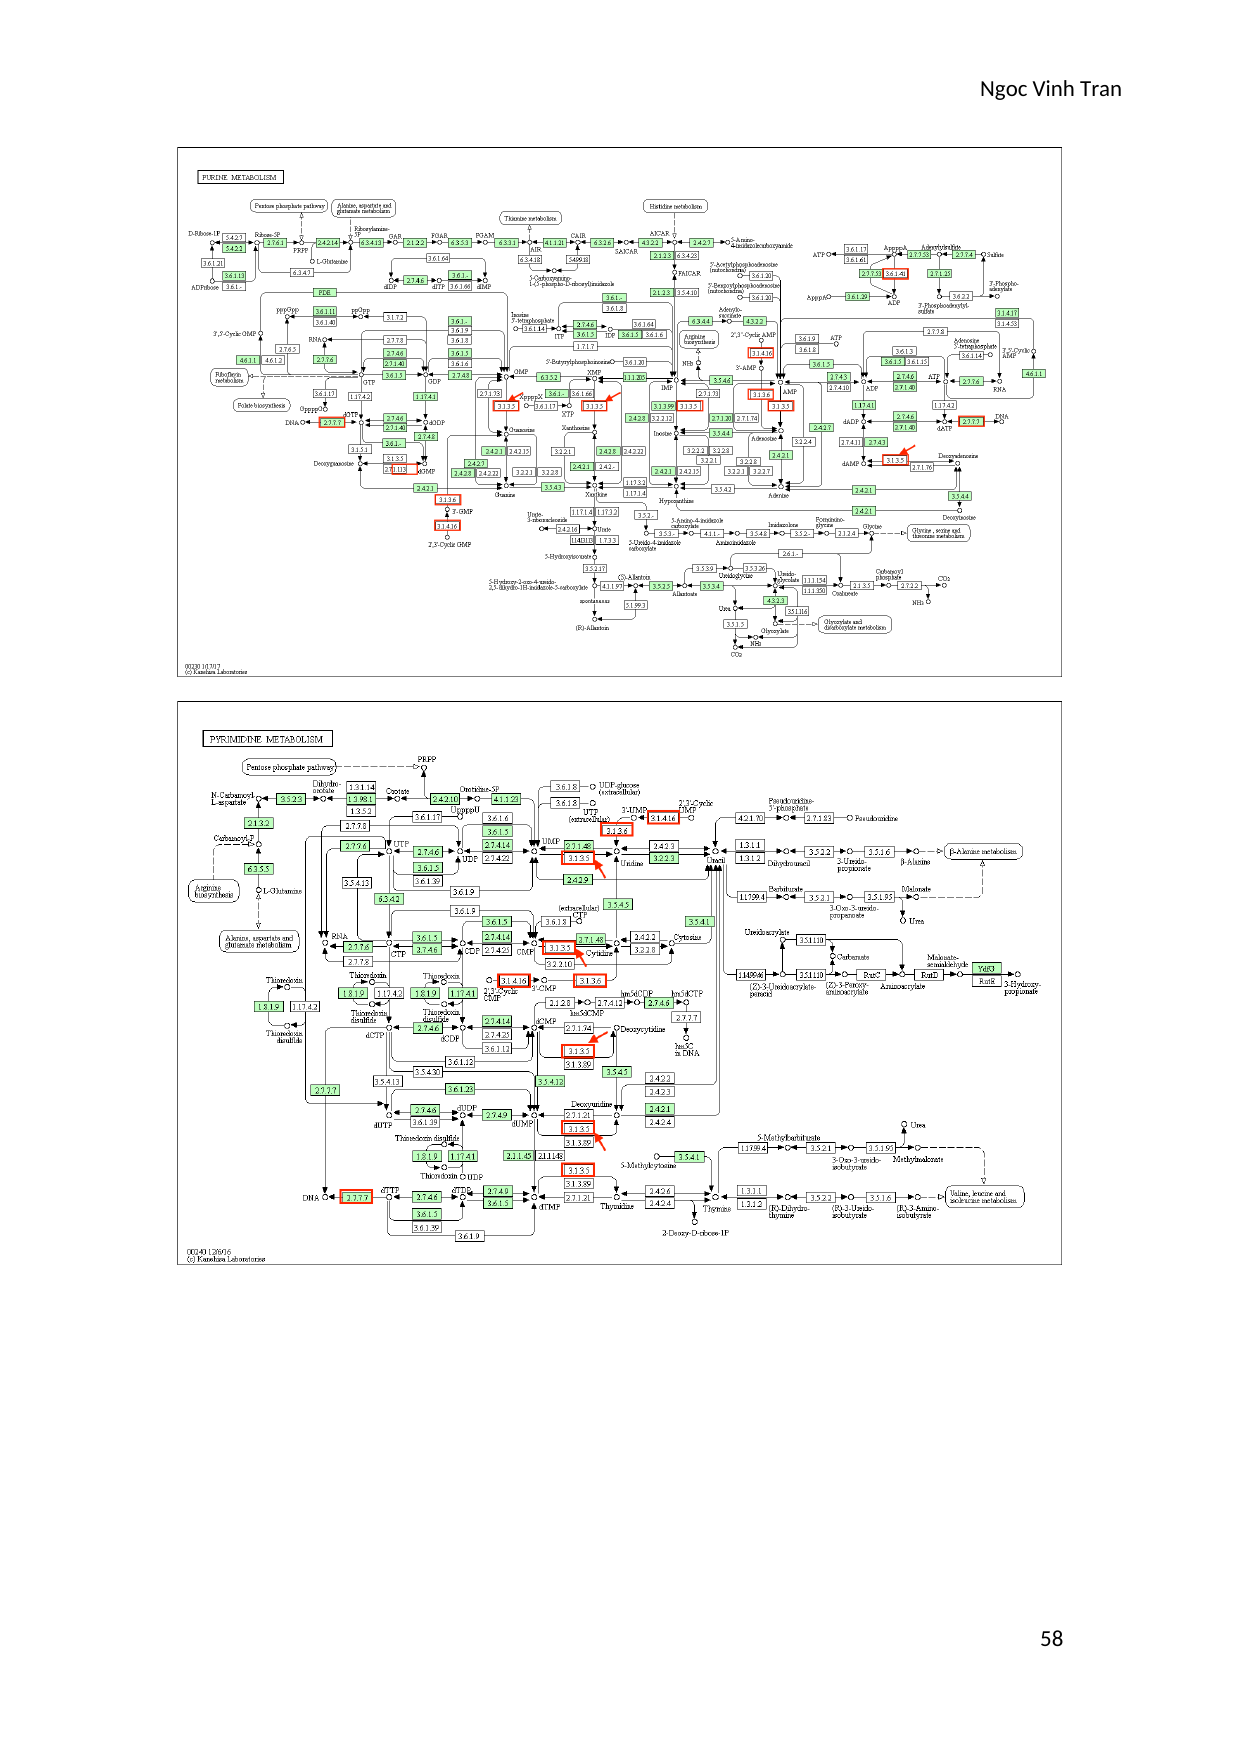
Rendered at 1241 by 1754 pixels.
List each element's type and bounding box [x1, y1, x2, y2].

picture [177, 701, 1062, 1265]
picture [177, 147, 1062, 677]
